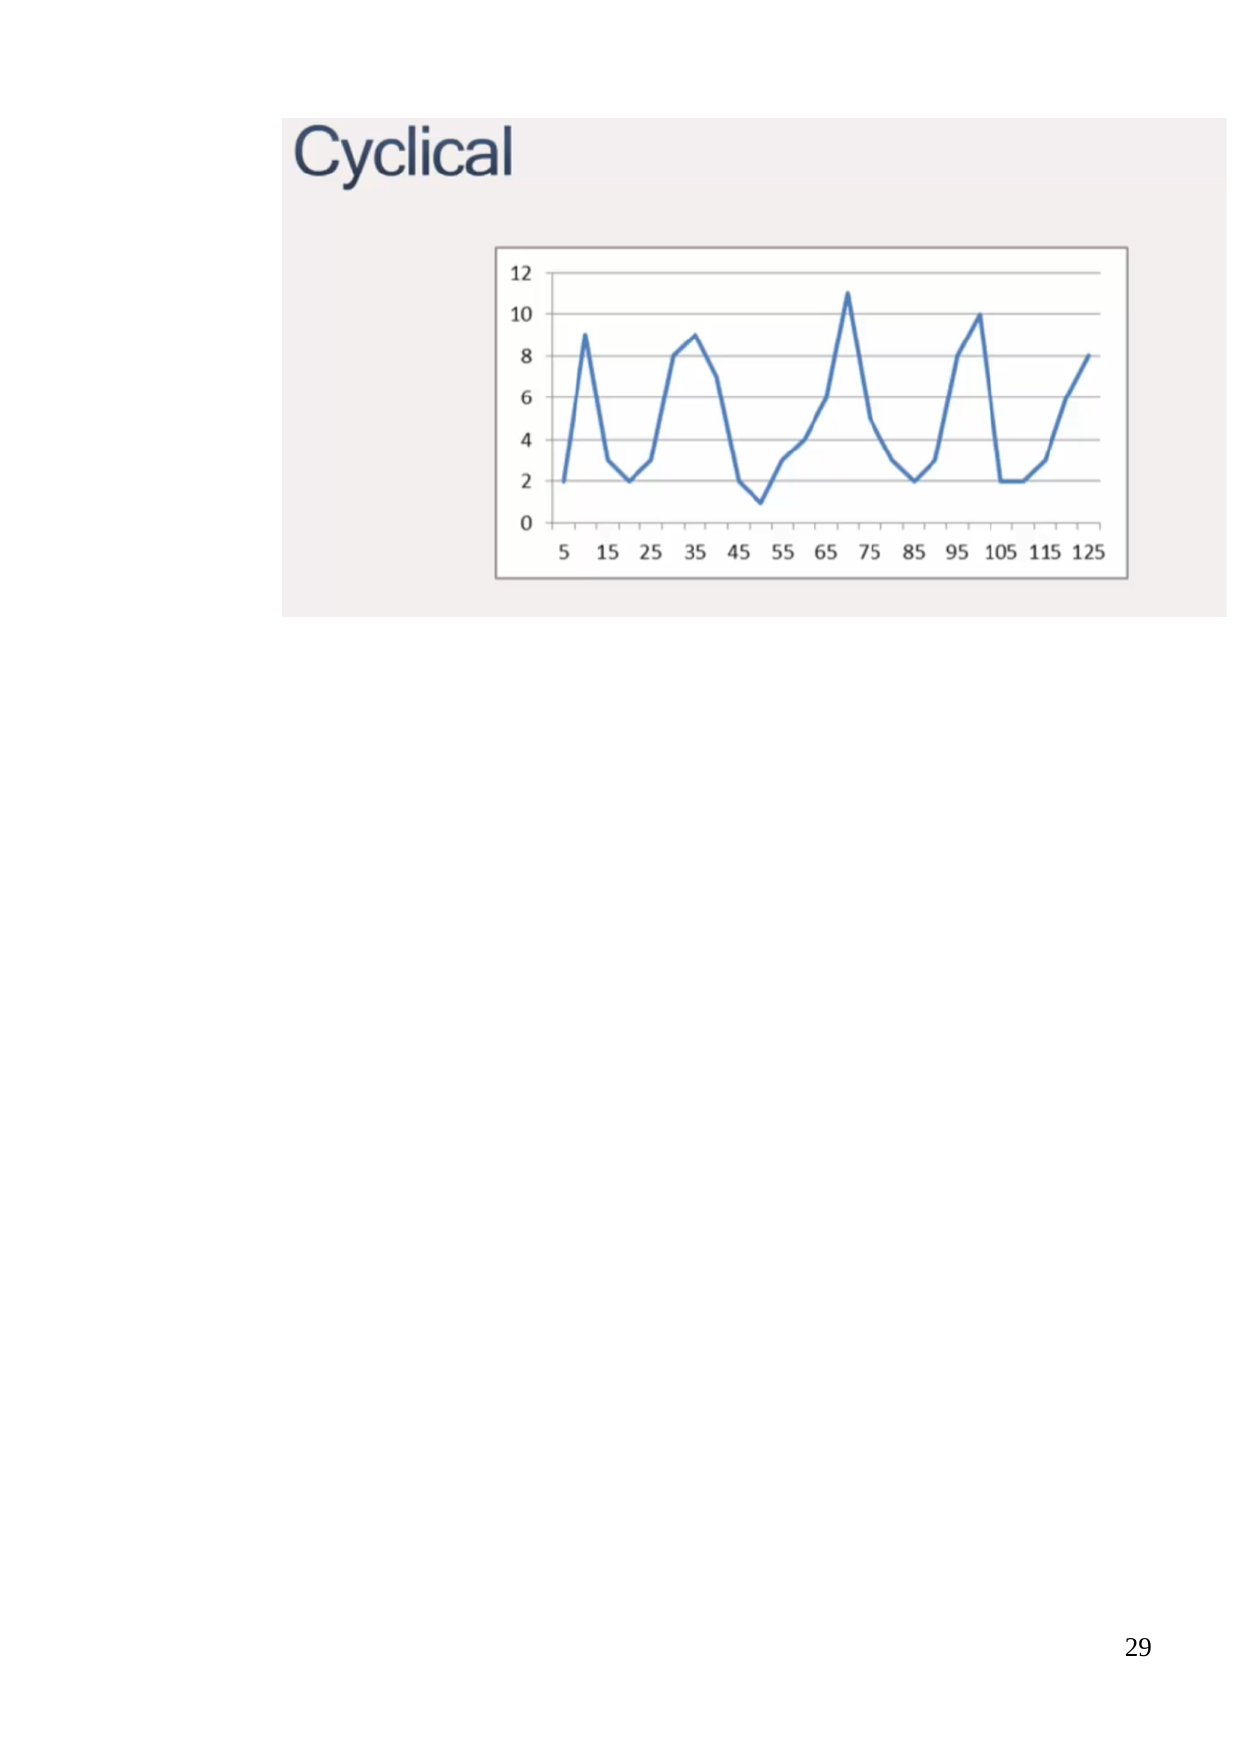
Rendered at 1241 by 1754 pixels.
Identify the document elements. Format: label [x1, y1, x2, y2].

picture [281, 118, 1227, 617]
